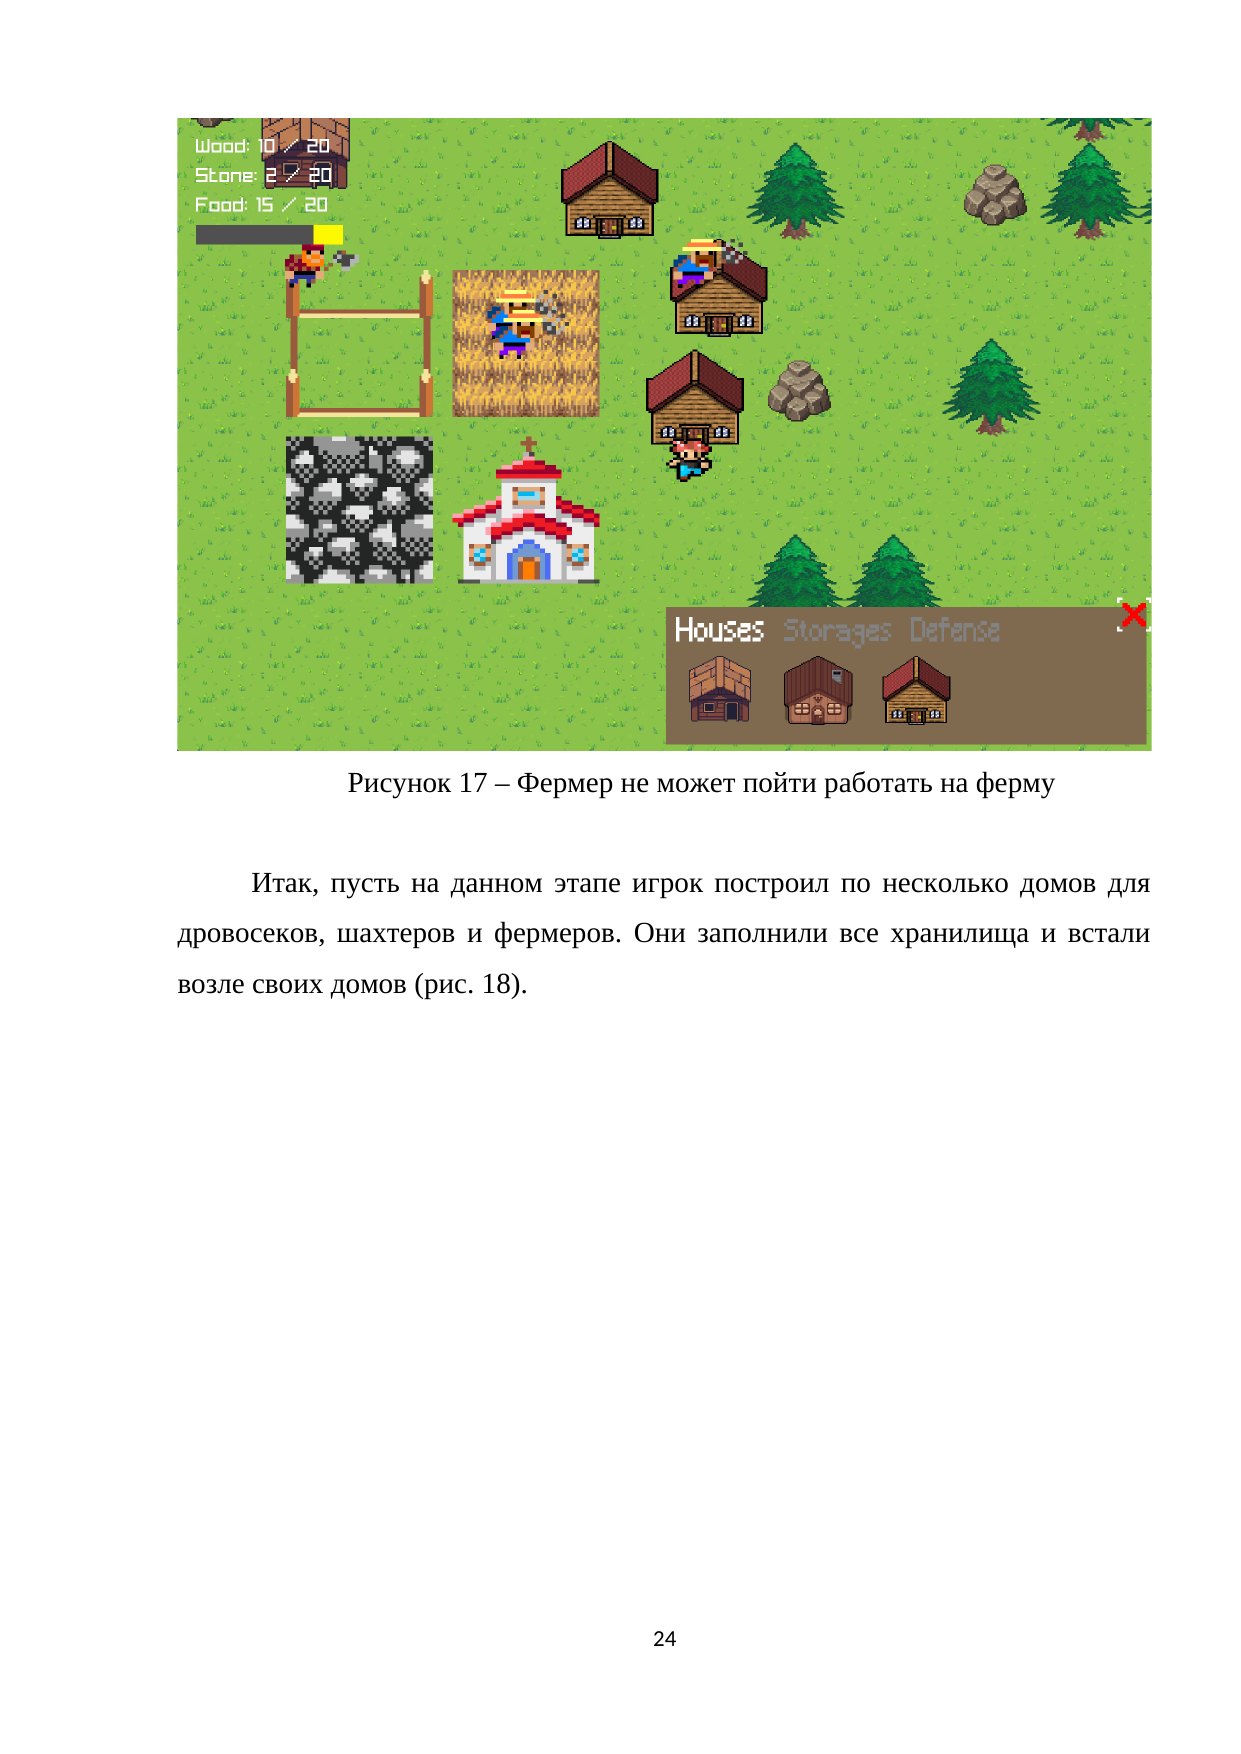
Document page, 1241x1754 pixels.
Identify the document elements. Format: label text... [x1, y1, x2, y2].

text Рисунок 17 – Фермер не может пойти работать на ферму [177, 765, 1152, 798]
picture [177, 118, 1152, 751]
text Итак, пусть на данном этапе игрок построил по несколько домов для дровосеков, шахтеров и фермеров. Они заполнили все хранилища и встали возле своих домов (рис. 18). [177, 865, 1152, 999]
